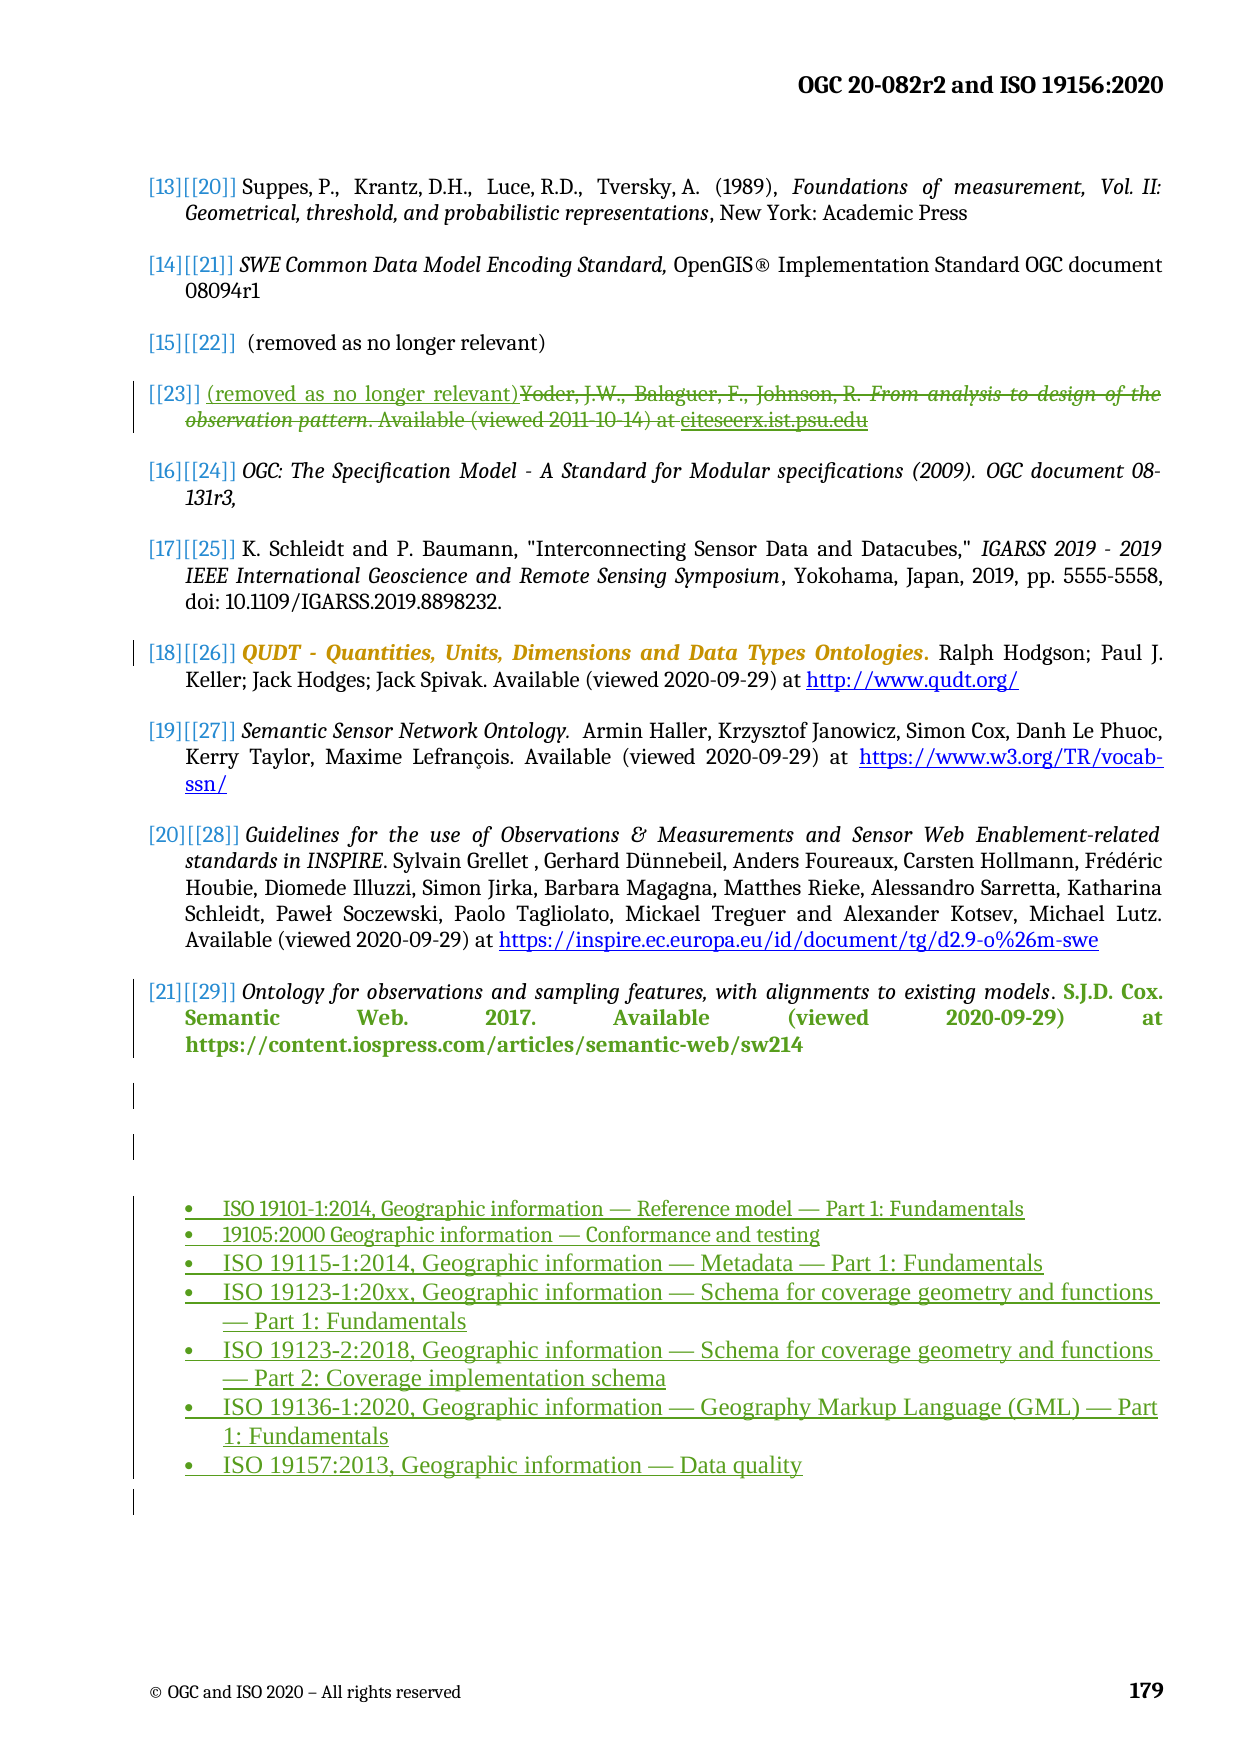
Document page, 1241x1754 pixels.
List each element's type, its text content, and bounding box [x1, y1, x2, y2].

list OGC: The Specification Model - A Standard for Modular specifications (2009). OGC document 08-131r3, [148, 458, 1163, 511]
list QUDT - Quantities, Units, Dimensions and Data Types Ontologies. Ralph Hodgson; Paul J. Keller; Jack Hodges; Jack Spivak. Available (viewed 2020-09-29) at http://www.qudt.org/ [148, 640, 1163, 693]
list SWE Common Data Model Encoding Standard, OpenGIS® Implementation Standard OGC document 08094r1 [148, 252, 1163, 304]
list K. Schleidt and P. Baumann, "Interconnecting Sensor Data and Datacubes," IGARSS 2019 - 2019 IEEE International Geoscience and Remote Sensing Symposium, Yokohama, Japan, 2019, pp. 5555-5558, doi: 10.1109/IGARSS.2019.8898232. [148, 536, 1163, 615]
list Ontology for observations and sampling features, with alignments to existing models. S.J.D. Cox. Semantic Web. 2017. Available (viewed 2020-09-29) at https://content.iospress.com/articles/semantic-web/sw214 [148, 979, 1163, 1058]
list Semantic Sensor Network Ontology. Armin Haller, Krzysztof Janowicz, Simon Cox, Danh Le Phuoc, Kerry Taylor, Maxime Lefrançois. Available (viewed 2020-09-29) at https://www.w3.org/TR/vocab-ssn/ [148, 718, 1163, 797]
list Guidelines for the use of Observations & Measurements and Sensor Web Enablement-related standards in INSPIRE. Sylvain Grellet , Gerhard Dünnebeil, Anders Foureaux, Carsten Hollmann, Frédéric Houbie, Diomede Illuzzi, Simon Jirka, Barbara Magagna, Matthes Rieke, Alessandro Sarretta, Katharina Schleidt, Paweł Soczewski, Paolo Tagliolato, Mickael Treguer and Alexander Kotsev, Michael Lutz. Available (viewed 2020-09-29) at https://inspire.ec.europa.eu/id/document/tg/d2.9-o%26m-swe [148, 822, 1163, 954]
list Suppes, P., Krantz, D.H., Luce, R.D., Tversky, A. (1989), Foundations of measurement, Vol. II: Geometrical, threshold, and probabilistic representations, New York: Academic Press [148, 174, 1163, 227]
list (removed as no longer relevant) [148, 329, 1163, 356]
